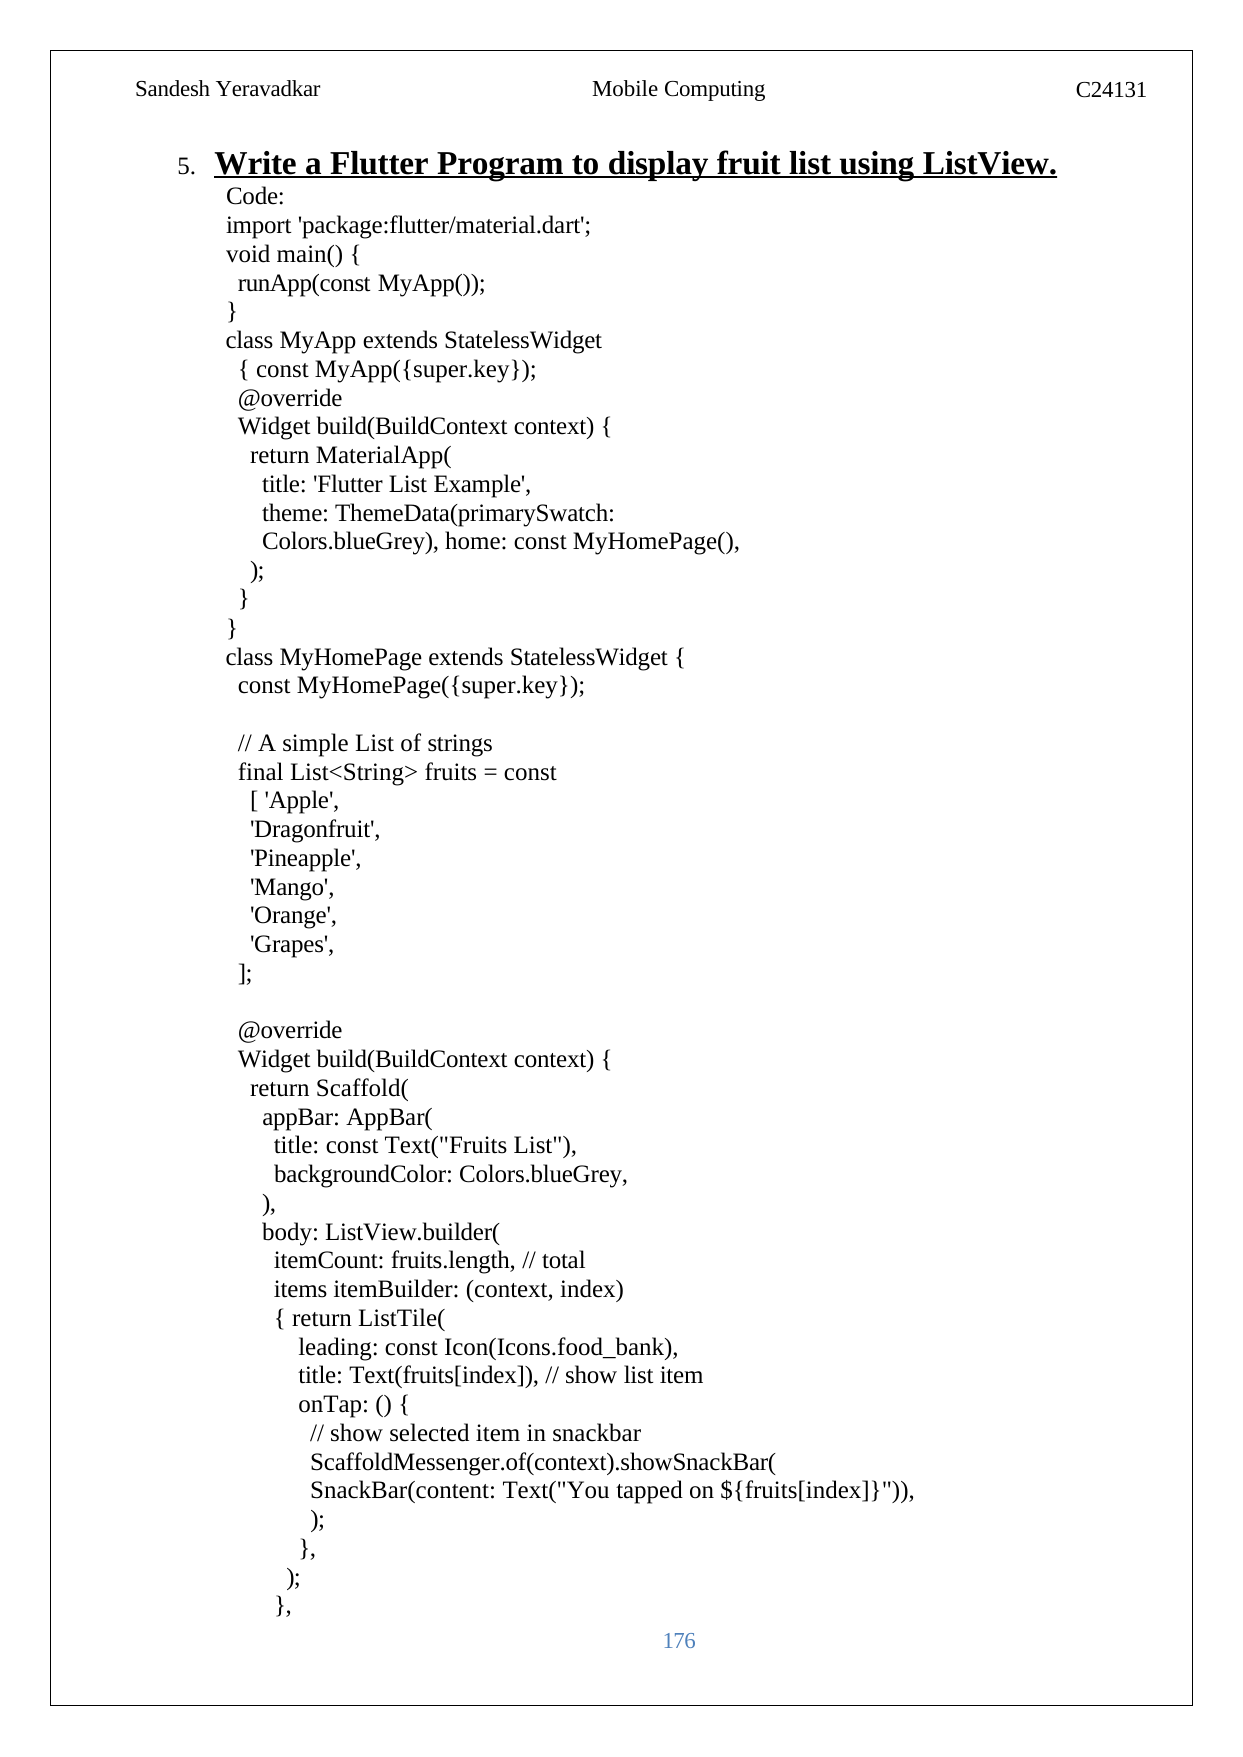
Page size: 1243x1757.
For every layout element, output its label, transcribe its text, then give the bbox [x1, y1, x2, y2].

text Widget build(BuildContext context) { return MaterialApp( [238, 411, 637, 469]
text ); [286, 1562, 1184, 1591]
text runApp(const MyApp()); [238, 268, 1184, 296]
text ); [250, 555, 1184, 584]
text // show selected item in snackbar ScaffoldMessenger.of(context).showSnackBar( SnackBar(content: Text("You tapped on ${fruits[index]}")), [310, 1418, 917, 1504]
text ]; [238, 958, 1184, 987]
text 'Dragonfruit', 'Pineapple', 'Mango', [250, 814, 382, 900]
text title: const Text("Fruits List"), backgroundColor: Colors.blueGrey, [273, 1130, 628, 1188]
text Widget build(BuildContext context) { return Scaffold( [238, 1044, 637, 1102]
list Write a Flutter Program to display fruit list using ListView. [177, 143, 1184, 181]
text leading: const Icon(Icons.food_bank), title: Text(fruits[index]), // show list item onTap: () { [298, 1332, 715, 1418]
text theme: ThemeData(primarySwatch: Colors.blueGrey), home: const MyHomePage(), [262, 498, 797, 555]
text } [226, 613, 1184, 641]
text ); [310, 1504, 1184, 1533]
text } [226, 296, 1184, 325]
text }, [274, 1591, 1184, 1619]
text class MyHomePage extends StatelessWidget { const MyHomePage({super.key}); [225, 642, 715, 699]
text body: ListView.builder( [262, 1217, 1184, 1246]
text ), [262, 1188, 1184, 1217]
text 'Orange', [250, 900, 1184, 929]
text class MyApp extends StatelessWidget { const MyApp({super.key}); @override [225, 325, 619, 411]
text 'Grapes', [250, 929, 1184, 958]
text appBar: AppBar( [262, 1102, 1184, 1130]
text }, [298, 1533, 1184, 1562]
text // A simple List of strings [238, 728, 1184, 757]
text Code: [226, 181, 1184, 210]
text title: 'Flutter List Example', [262, 469, 1184, 498]
text final List<String> fruits = const [ 'Apple', [238, 757, 565, 814]
text itemCount: fruits.length, // total items itemBuilder: (context, index) { return ListTile( [274, 1246, 642, 1332]
text } [238, 584, 1184, 613]
text import 'package:flutter/material.dart'; void main() { [226, 210, 591, 268]
text @override [238, 1015, 1184, 1044]
